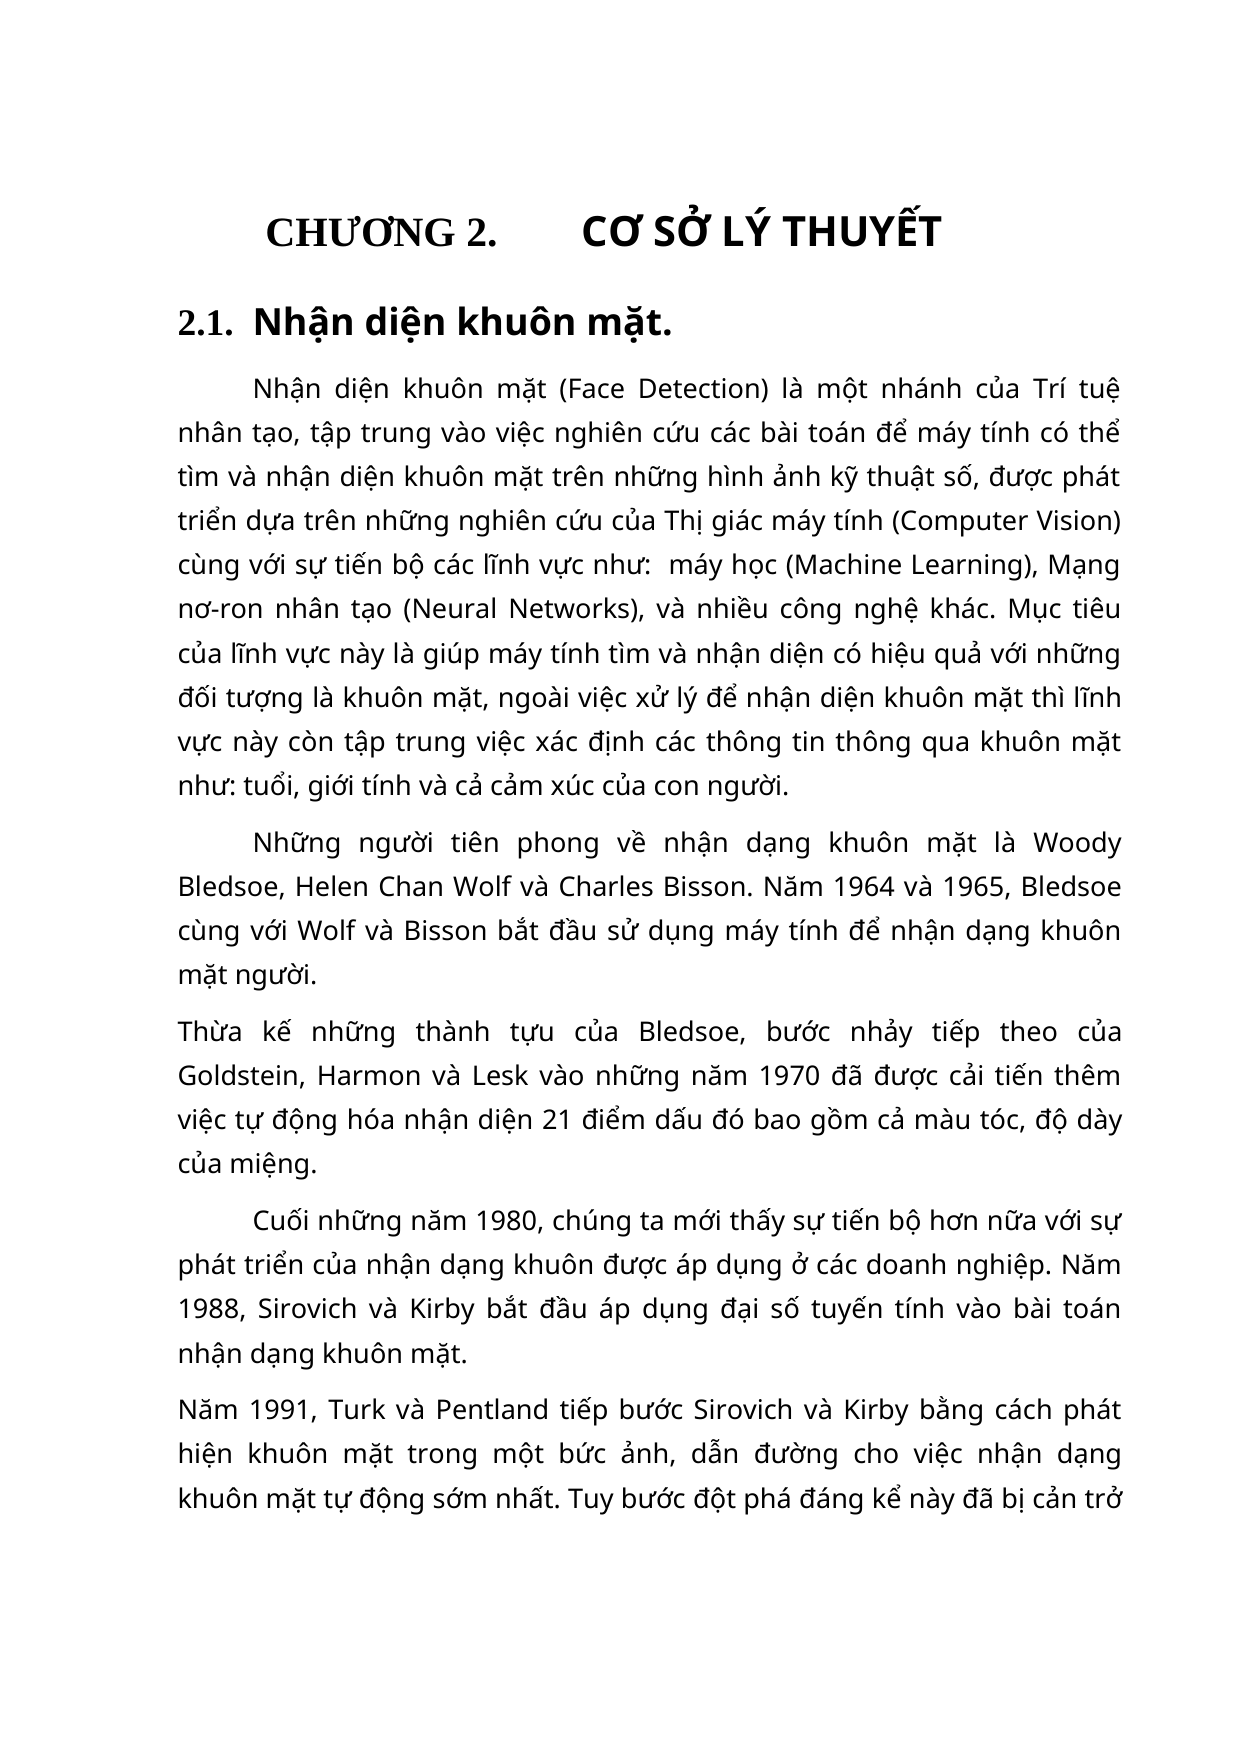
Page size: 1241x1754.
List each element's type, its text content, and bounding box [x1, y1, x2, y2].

text Cuối những năm 1980, chúng ta mới thấy sự tiến bộ hơn nữa với sự phát triển của nhận dạng khuôn được áp dụng ở các doanh nghiệp. Năm 1988, Sirovich và Kirby bắt đầu áp dụng đại số tuyến tính vào bài toán nhận dạng khuôn mặt. [177, 1202, 1122, 1371]
subtitle Nhận diện khuôn mặt. [177, 295, 1122, 346]
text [177, 1391, 1122, 1516]
text Những người tiên phong về nhận dạng khuôn mặt là Woody Bledsoe, Helen Chan Wolf và Charles Bisson. Năm 1964 và 1965, Bledsoe cùng với Wolf và Bisson bắt đầu sử dụng máy tính để nhận dạng khuôn mặt người. [177, 823, 1122, 993]
text Thừa kế những thành tựu của Bledsoe, bước nhảy tiếp theo của Goldstein, Harmon và Lesk vào những năm 1970 đã được cải tiến thêm việc tự động hóa nhận diện 21 điểm dấu đó bao gồm cả màu tóc, độ dày của miệng. [177, 1012, 1122, 1182]
subtitle CƠ SỞ LÝ THUYẾT [207, 202, 1122, 259]
text Nhận diện khuôn mặt (Face Detection) là một nhánh của Trí tuệ nhân tạo, tập trung vào việc nghiên cứu các bài toán để máy tính có thể tìm và nhận diện khuôn mặt trên những hình ảnh kỹ thuật số, được phát triển dựa trên những nghiên cứu của Thị giác máy tính (Computer Vision) cùng với sự tiến bộ các lĩnh vực như: máy học (Machine Learning), Mạng nơ-ron nhân tạo (Neural Networks), và nhiều công nghệ khác. Mục tiêu của lĩnh vực này là giúp máy tính tìm và nhận diện có hiệu quả với những đối tượng là khuôn mặt, ngoài việc xử lý để nhận diện khuôn mặt thì lĩnh vực này còn tập trung việc xác định các thông tin thông qua khuôn mặt như: tuổi, giới tính và cả cảm xúc của con người. [177, 369, 1122, 803]
